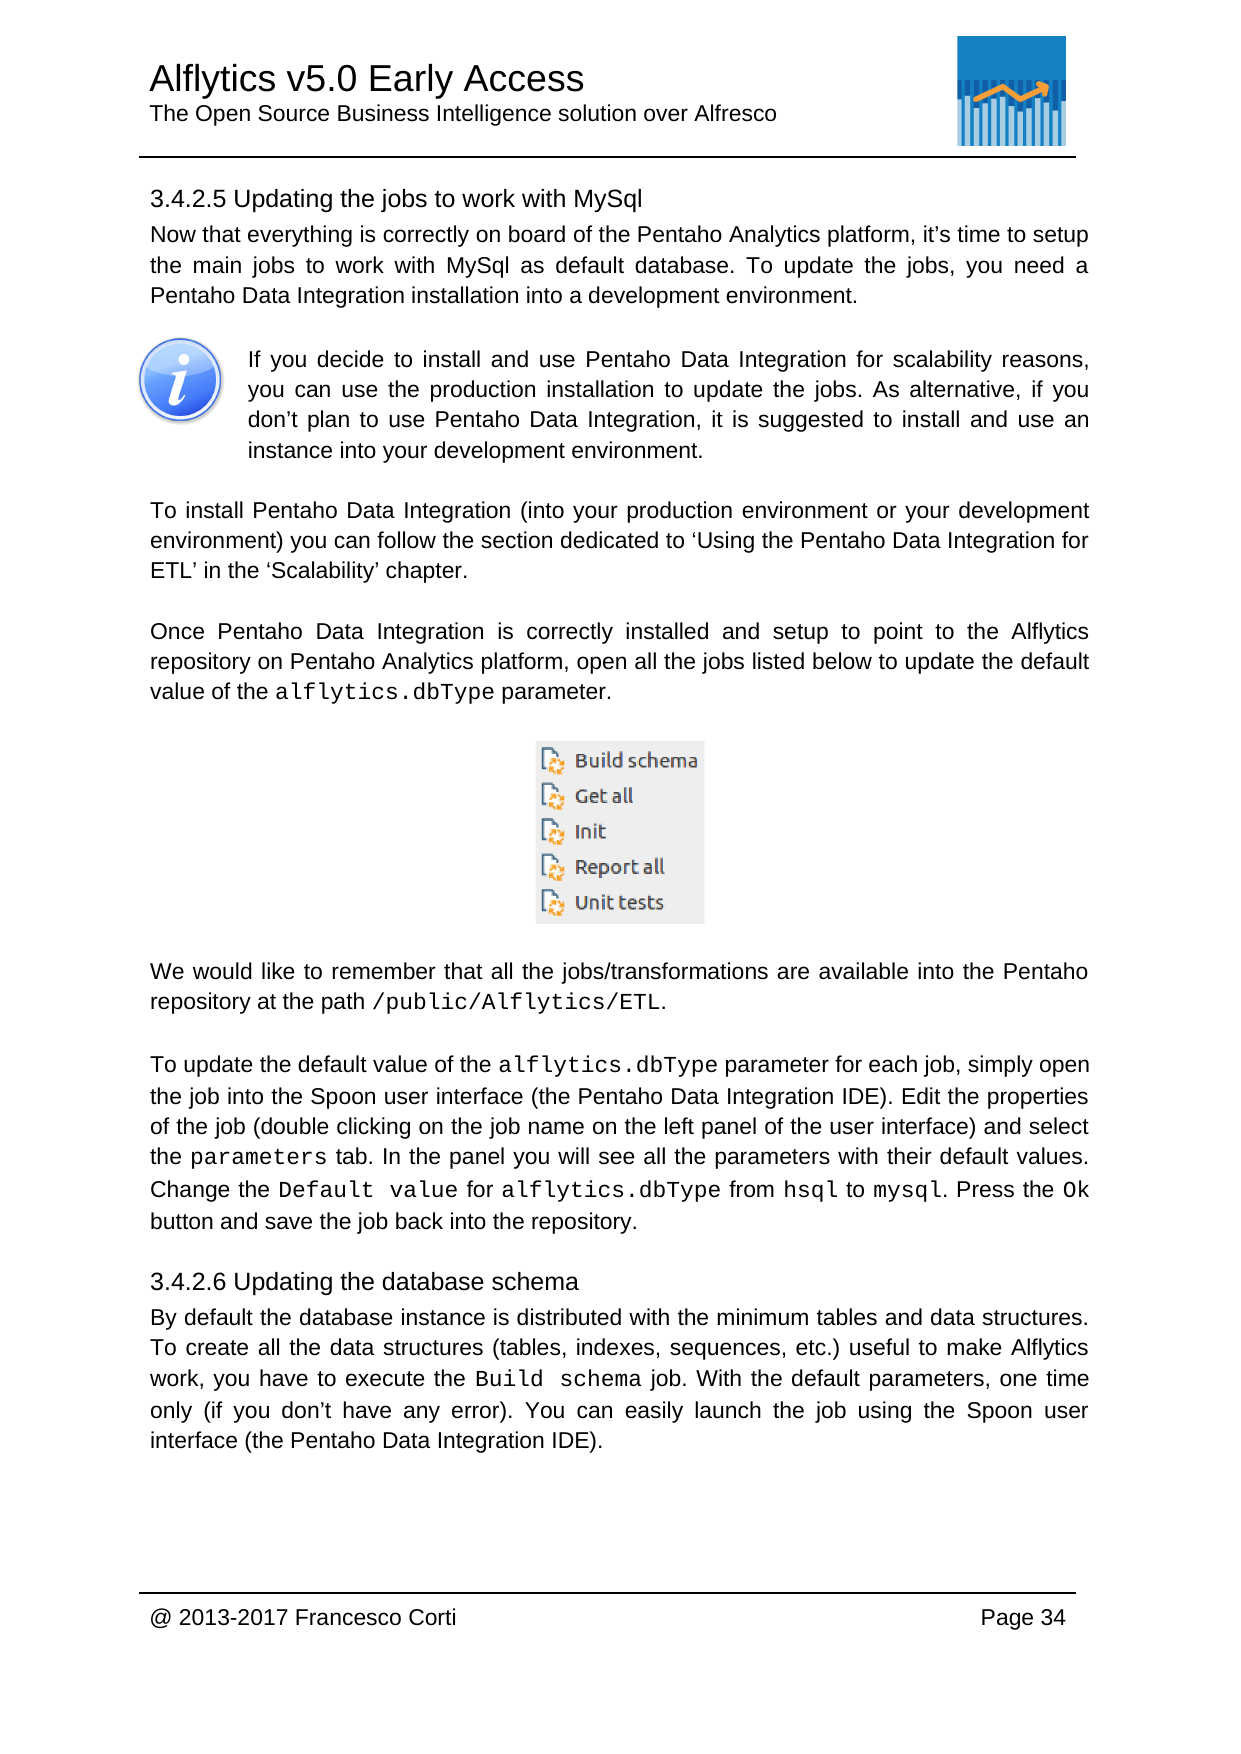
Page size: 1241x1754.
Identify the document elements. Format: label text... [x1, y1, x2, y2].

picture [535, 741, 705, 924]
text Once Pentaho Data Integration is correctly installed and setup to point to the Alflytics repository on Pentaho Analytics platform, open all the jobs listed below to update the default value of the alflytics.dbType parameter. [150, 618, 1090, 707]
text To install Pentaho Data Integration (into your production environment or your development environment) you can follow the section dedicated to ‘Using the Pentaho Data Integration for ETL’ in the ‘Scalability’ chapter. [150, 497, 1090, 584]
text By default the database instance is distributed with the minimum tables and data structures. To create all the data structures (tables, indexes, sequences, etc.) useful to make Alflytics work, you have to execute the Build schema job. With the default parameters, one time only (if you don’t have any error). You can easily launch the job using the Spoon user interface (the Pentaho Data Integration IDE). [150, 1304, 1090, 1453]
subtitle 3.4.2.6 Updating the database schema [150, 1267, 1090, 1296]
subtitle 3.4.2.5 Updating the jobs to work with MySql [150, 184, 1090, 213]
text If you decide to install and use Pentaho Data Integration for scalability reasons, you can use the production installation to update the jobs. As alternative, if you don’t plan to use Pentaho Data Integration, it is suggested to install and use an instance into your development environment. [150, 346, 1090, 463]
text We would like to remember that all the jobs/transformations are available into the Pentaho repository at the path /public/Alflytics/ETL. [150, 958, 1090, 1016]
picture [957, 36, 1066, 146]
text Now that everything is correctly on board of the Pentaho Analytics platform, it’s time to setup the main jobs to work with MySql as default database. To update the jobs, you need a Pentaho Data Integration installation into a development environment. [150, 221, 1090, 308]
text To update the default value of the alflytics.dbType parameter for each job, simply open the job into the Spoon user interface (the Pentaho Data Integration IDE). Edit the properties of the job (double clicking on the job name on the left panel of the user interface) and select the parameters tab. In the panel you will see all the parameters with their default values. Change the Default value for alflytics.dbType from hsql to mysql. Press the Ok button and save the job back into the repository. [150, 1051, 1090, 1234]
picture [131, 330, 229, 429]
